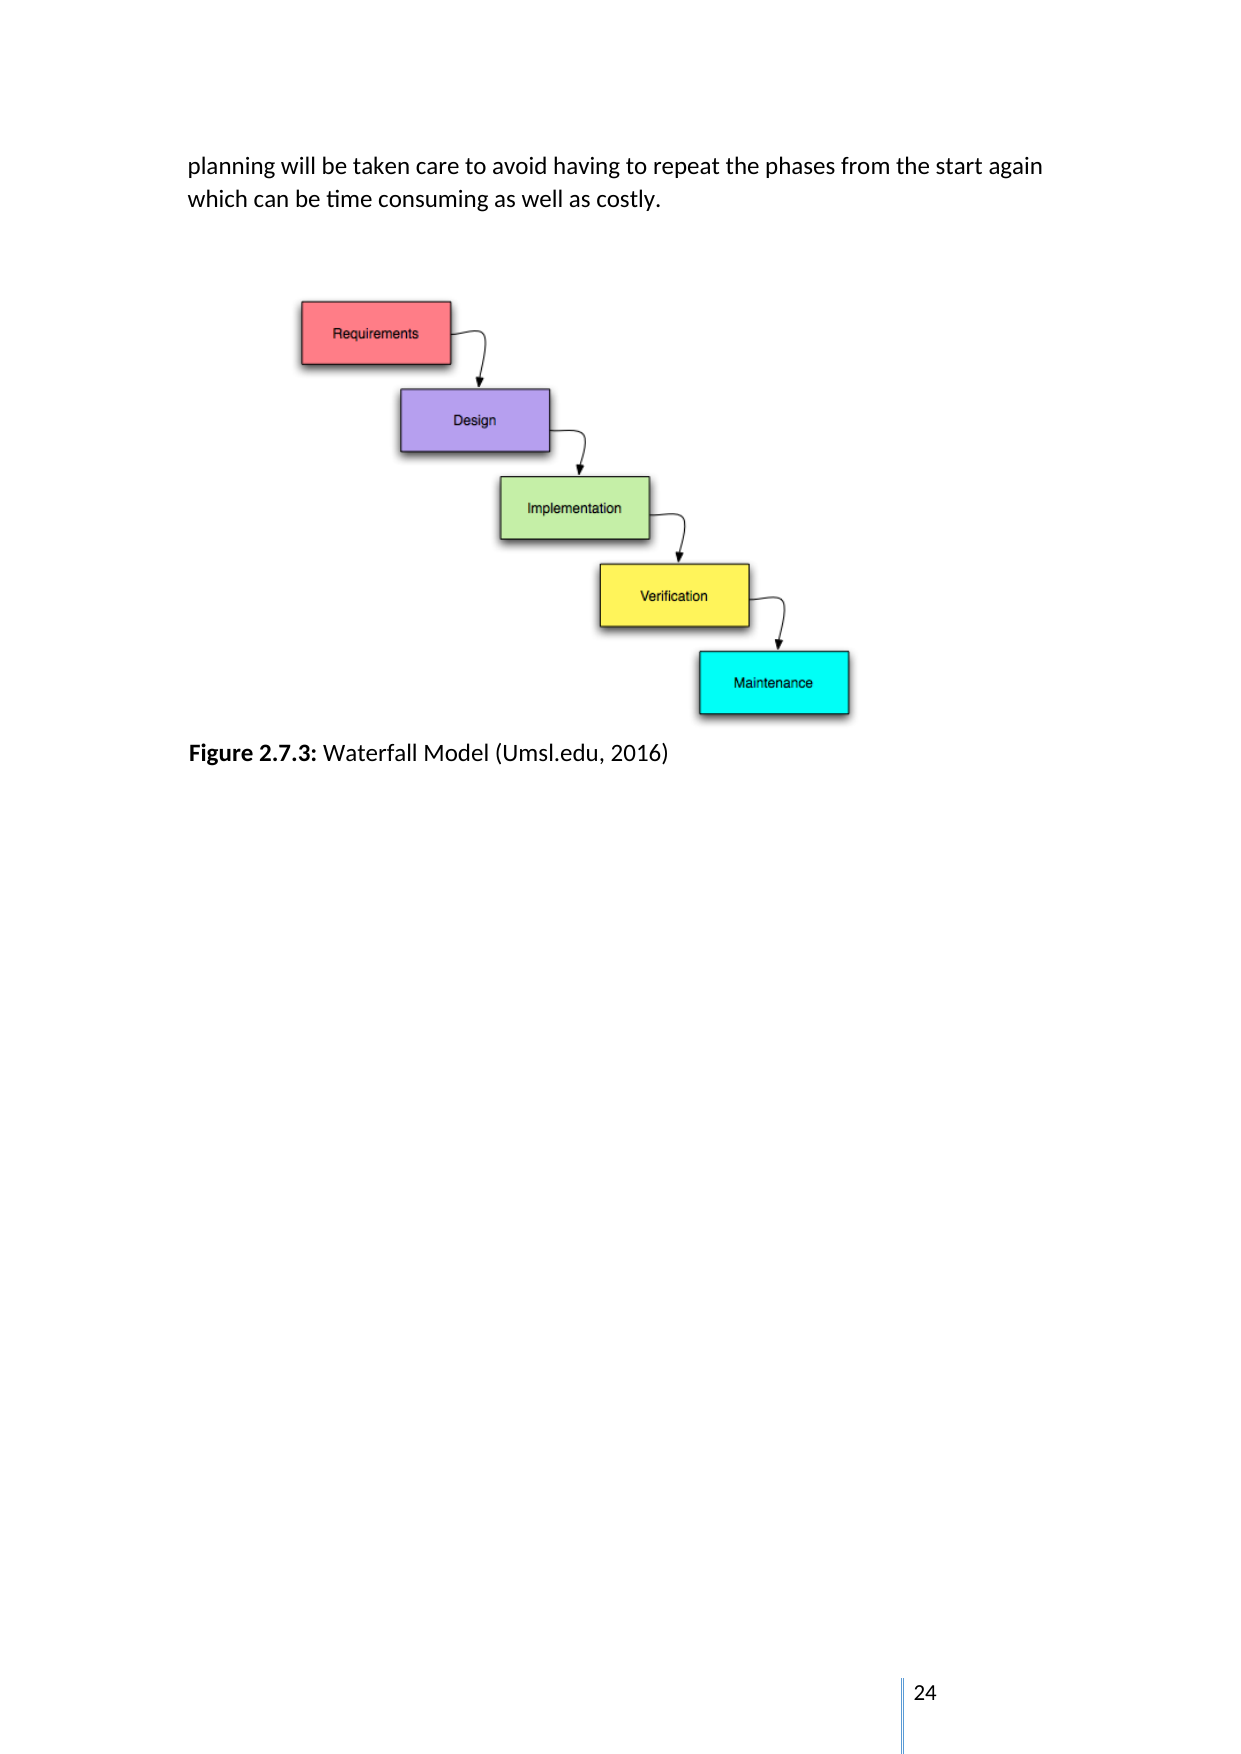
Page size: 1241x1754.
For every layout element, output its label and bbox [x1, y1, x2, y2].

text [187, 150, 1090, 213]
picture [278, 284, 872, 729]
